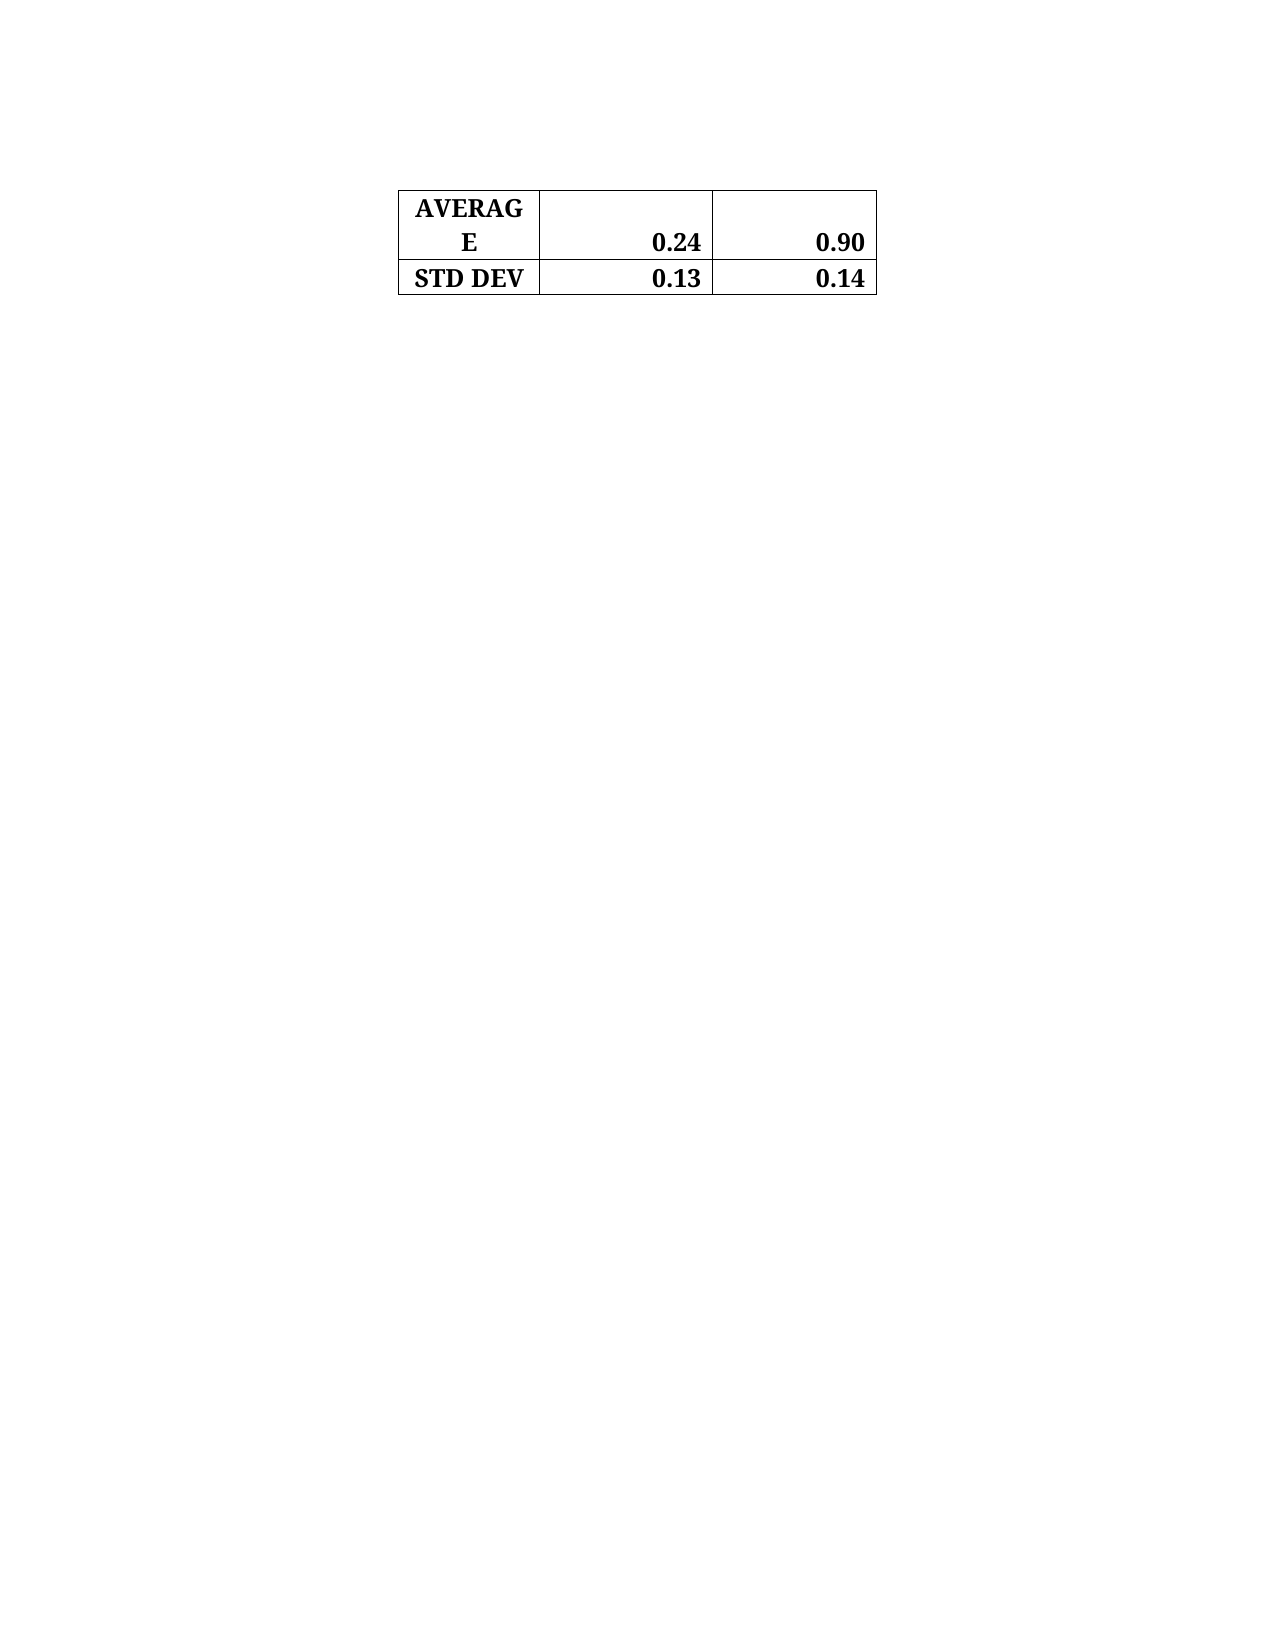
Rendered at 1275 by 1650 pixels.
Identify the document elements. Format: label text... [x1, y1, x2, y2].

table_cell 0.14 [713, 260, 876, 294]
table_cell AVERAGE [399, 191, 539, 259]
table_cell 0.24 [540, 191, 712, 259]
table_cell STD DEV [399, 260, 539, 294]
table_cell 0.13 [540, 260, 712, 294]
table_cell 0.90 [713, 191, 876, 259]
